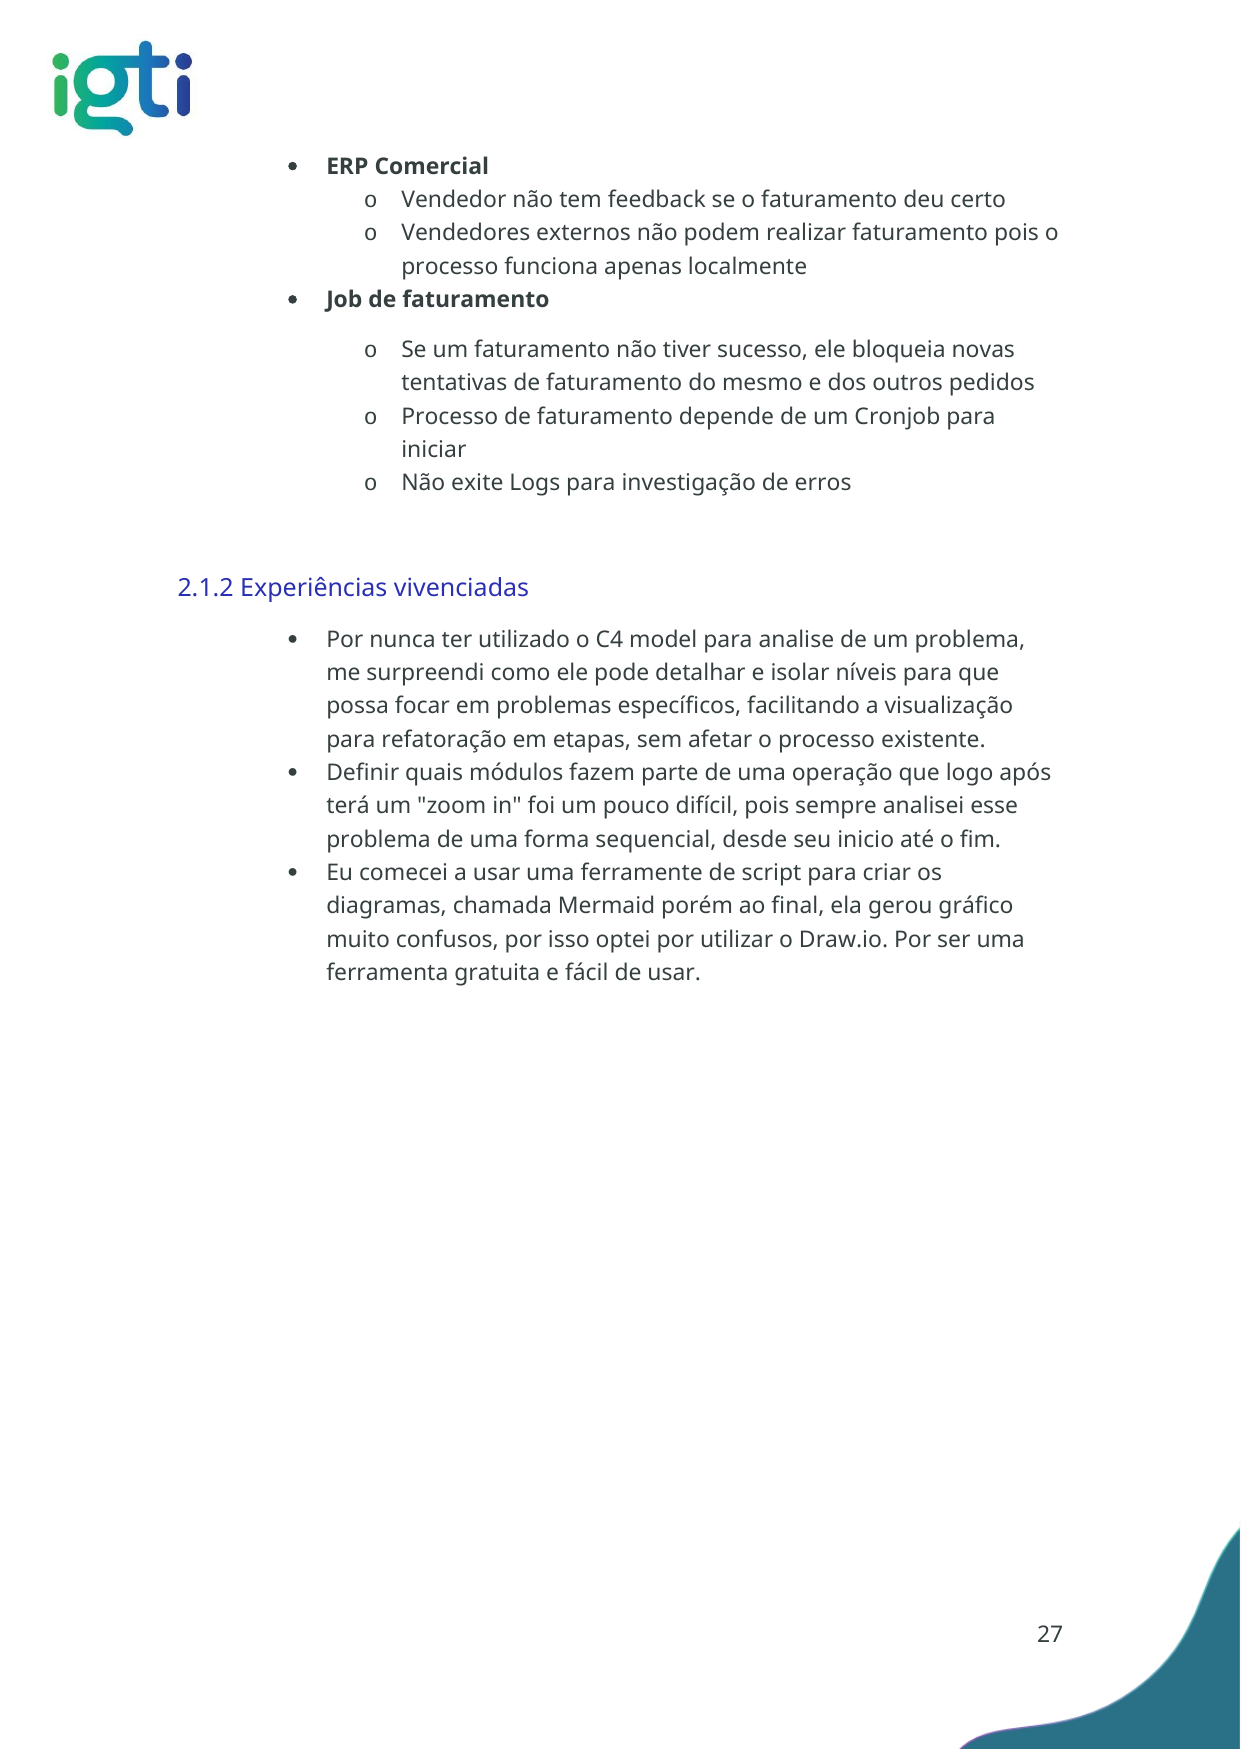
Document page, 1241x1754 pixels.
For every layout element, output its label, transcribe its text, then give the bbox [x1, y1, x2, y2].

list Job de faturamento [288, 281, 1063, 314]
list Vendedores externos não podem realizar faturamento pois o processo funciona apenas localmente [363, 214, 1063, 281]
picture [37, 34, 205, 141]
list Processo de faturamento depende de um Cronjob para iniciar [363, 381, 1063, 448]
list Vendedor não tem feedback se o faturamento deu certo [363, 181, 1063, 214]
picture [955, 1521, 1241, 1749]
list Se um faturamento não tiver sucesso, ele bloqueia novas tentativas de faturamento do mesmo e dos outros pedidos [363, 314, 1063, 381]
subtitle 2.1.2 Experiências vivenciadas [177, 553, 1063, 587]
list Não exite Logs para investigação de erros [363, 448, 1063, 481]
list Eu comecei a usar uma ferramente de script para criar os diagramas, chamada Mermaid porém ao final, ela gerou gráfico muito confusos, por isso optei por utilizar o Draw.io. Por ser uma ferramenta gratuita e fácil de usar. [288, 837, 1063, 971]
list Por nunca ter utilizado o C4 model para analise de um problema, me surpreendi como ele pode detalhar e isolar níveis para que possa focar em problemas específicos, facilitando a visualização para refatoração em etapas, sem afetar o processo existente. [288, 604, 1063, 737]
list ERP Comercial [288, 148, 1063, 181]
list Definir quais módulos fazem parte de uma operação que logo após terá um "zoom in" foi um pouco difícil, pois sempre analisei esse problema de uma forma sequencial, desde seu inicio até o fim. [288, 737, 1063, 837]
